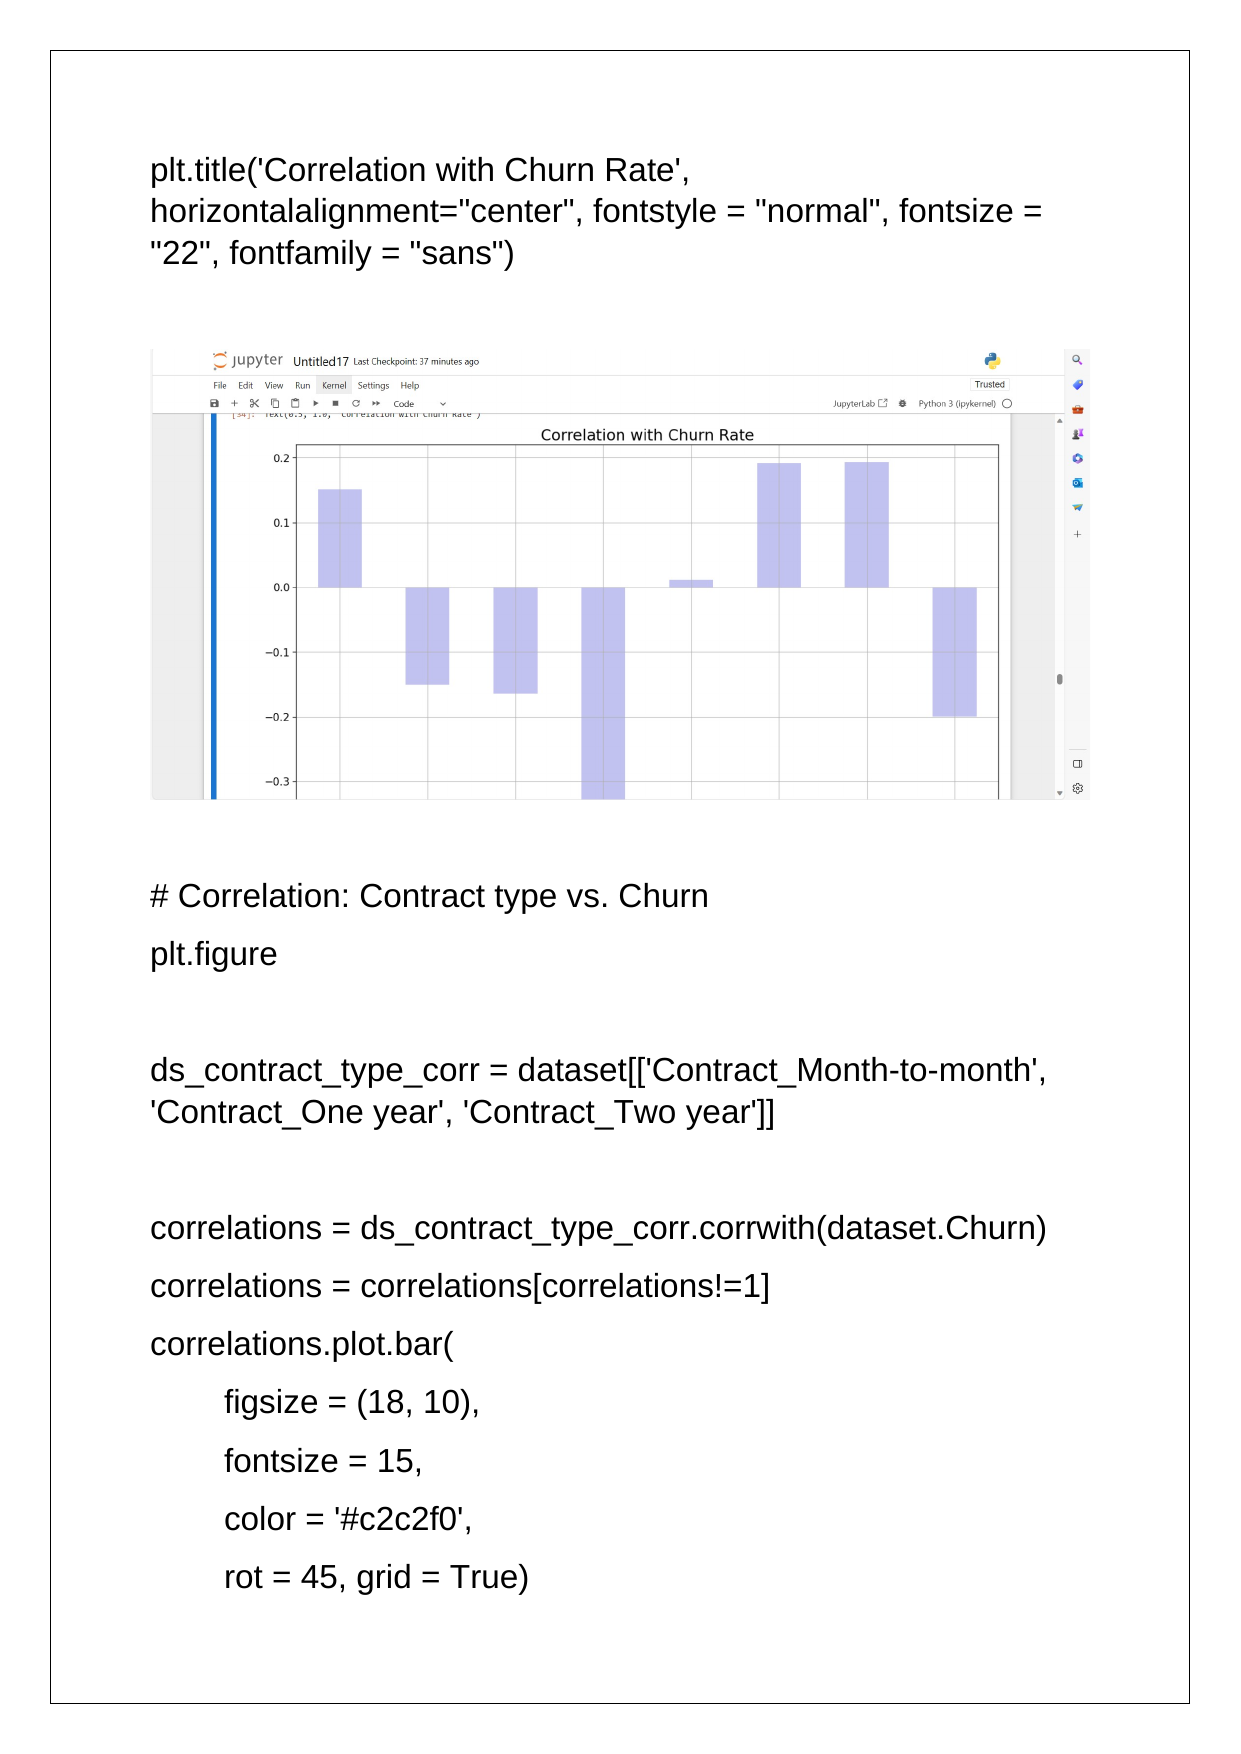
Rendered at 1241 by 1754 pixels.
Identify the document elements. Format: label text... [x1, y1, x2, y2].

text correlations = ds_contract_type_corr.corrwith(dataset.Churn) [150, 1208, 1090, 1247]
text correlations.plot.bar( [150, 1324, 1090, 1363]
text rot = 45, grid = True) [150, 1557, 1090, 1595]
text ds_contract_type_corr = dataset[['Contract_Month-to-month', 'Contract_One year', 'Contract_Two year']] [150, 1051, 1090, 1130]
text color = '#c2c2f0', [150, 1499, 1090, 1537]
text figsize = (18, 10), [150, 1383, 1090, 1421]
text plt.figure [150, 934, 1090, 973]
text fontsize = 15, [150, 1441, 1090, 1479]
text correlations = correlations[correlations!=1] [150, 1266, 1090, 1305]
text plt.title('Correlation with Churn Rate', horizontalalignment="center", fontstyle = "normal", fontsize = "22", fontfamily = "sans") [150, 150, 1090, 271]
picture [150, 349, 1091, 800]
text # Correlation: Contract type vs. Churn [150, 876, 1090, 914]
